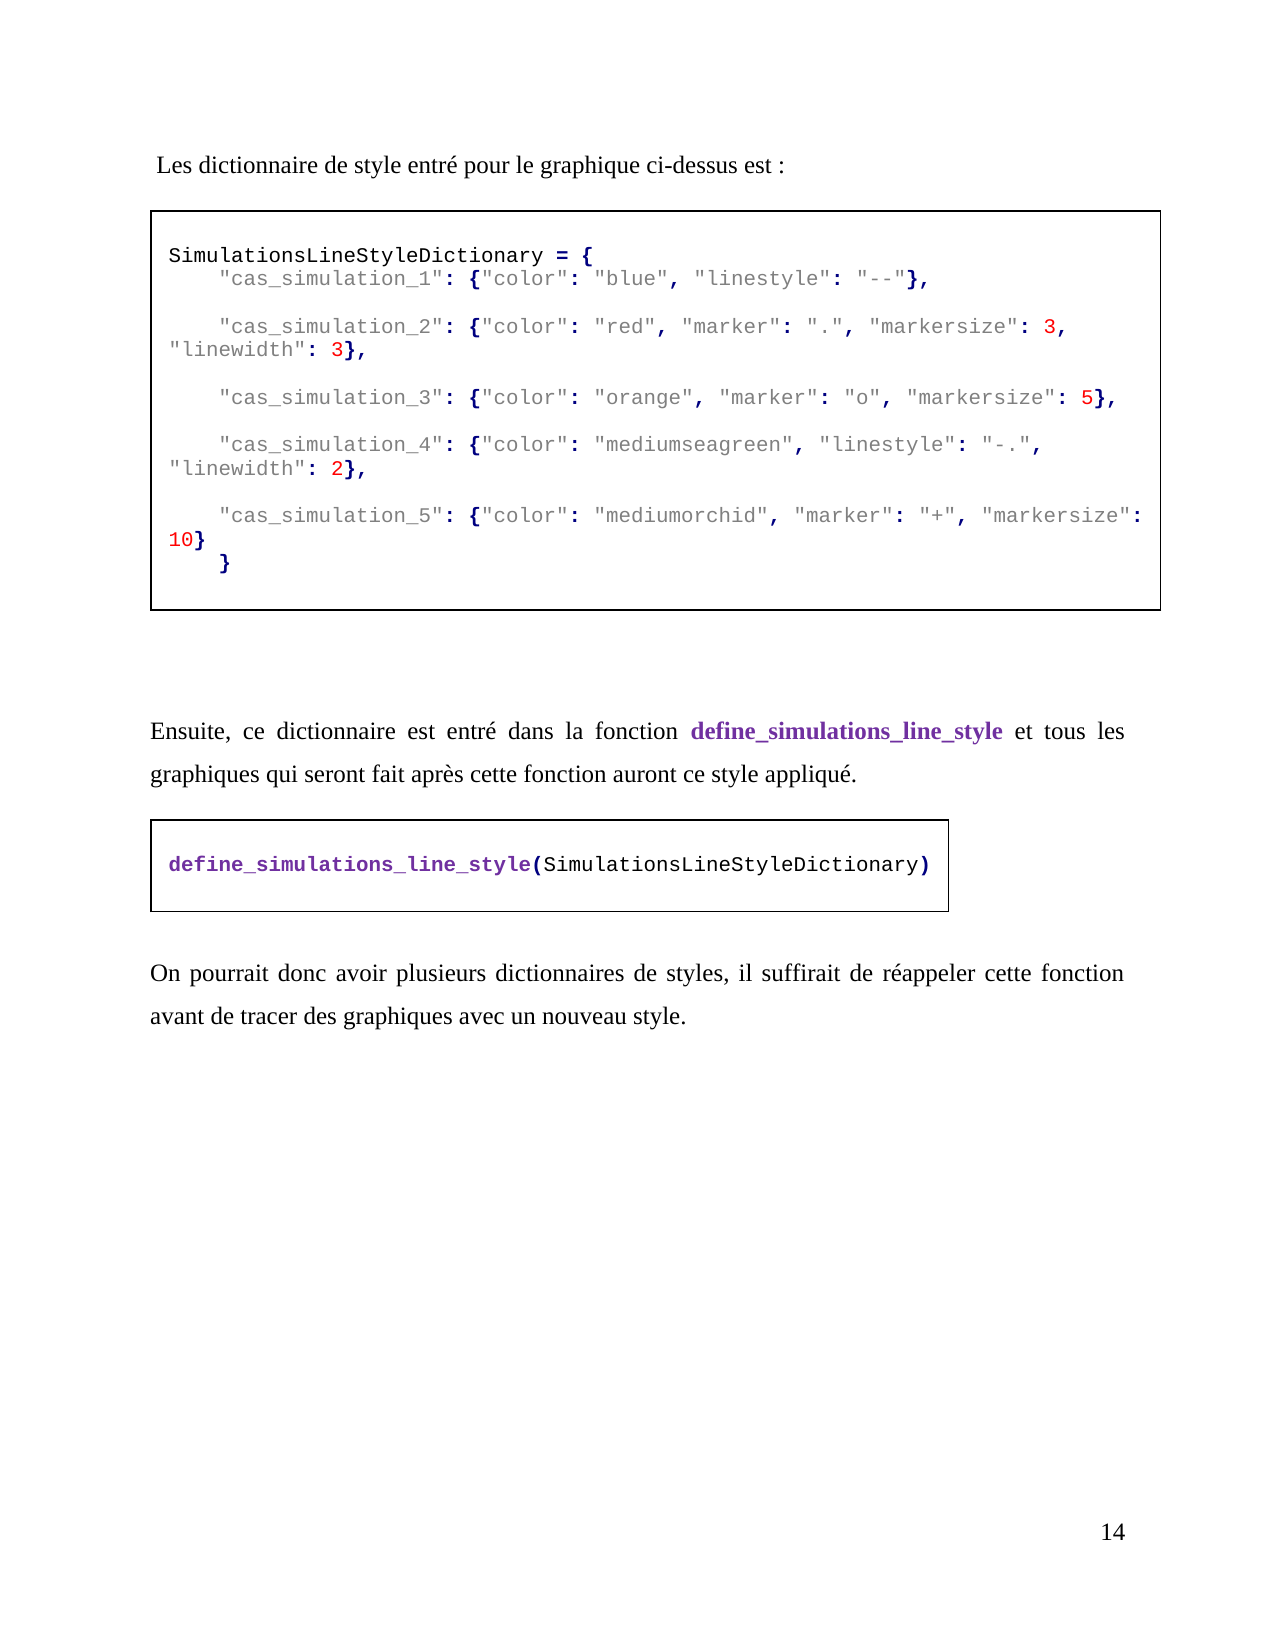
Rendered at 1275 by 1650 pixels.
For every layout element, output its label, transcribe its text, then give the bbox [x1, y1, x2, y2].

text define_simulations_line_style(SimulationsLineStyleDictionary) [152, 837, 947, 894]
text "cas_simulation_1": {"color": "blue", "linestyle": "--"}, [168, 268, 1143, 292]
text On pourrait donc avoir plusieurs dictionnaires de styles, il suffirait de réappeler cette fonction avant de tracer des graphiques avec un nouveau style. [150, 819, 1125, 1030]
text "cas_simulation_3": {"color": "orange", "marker": "o", "markersize": 5}, [168, 387, 1143, 410]
text Les dictionnaire de style entré pour le graphique ci-dessus est : [150, 150, 1125, 179]
text "cas_simulation_2": {"color": "red", "marker": ".", "markersize": 3, "linewidth": 3}, [168, 316, 1143, 363]
text SimulationsLineStyleDictionary = { [152, 228, 1160, 268]
text "cas_simulation_5": {"color": "mediumorchid", "marker": "+", "markersize": 10} [168, 505, 1143, 552]
text "cas_simulation_4": {"color": "mediumseagreen", "linestyle": "-.", "linewidth": 2}, [168, 434, 1143, 481]
text Ensuite, ce dictionnaire est entré dans la fonction define_simulations_line_style et tous les graphiques qui seront fait après cette fonction auront ce style appliqué. [150, 716, 1125, 788]
text } [152, 552, 1160, 592]
